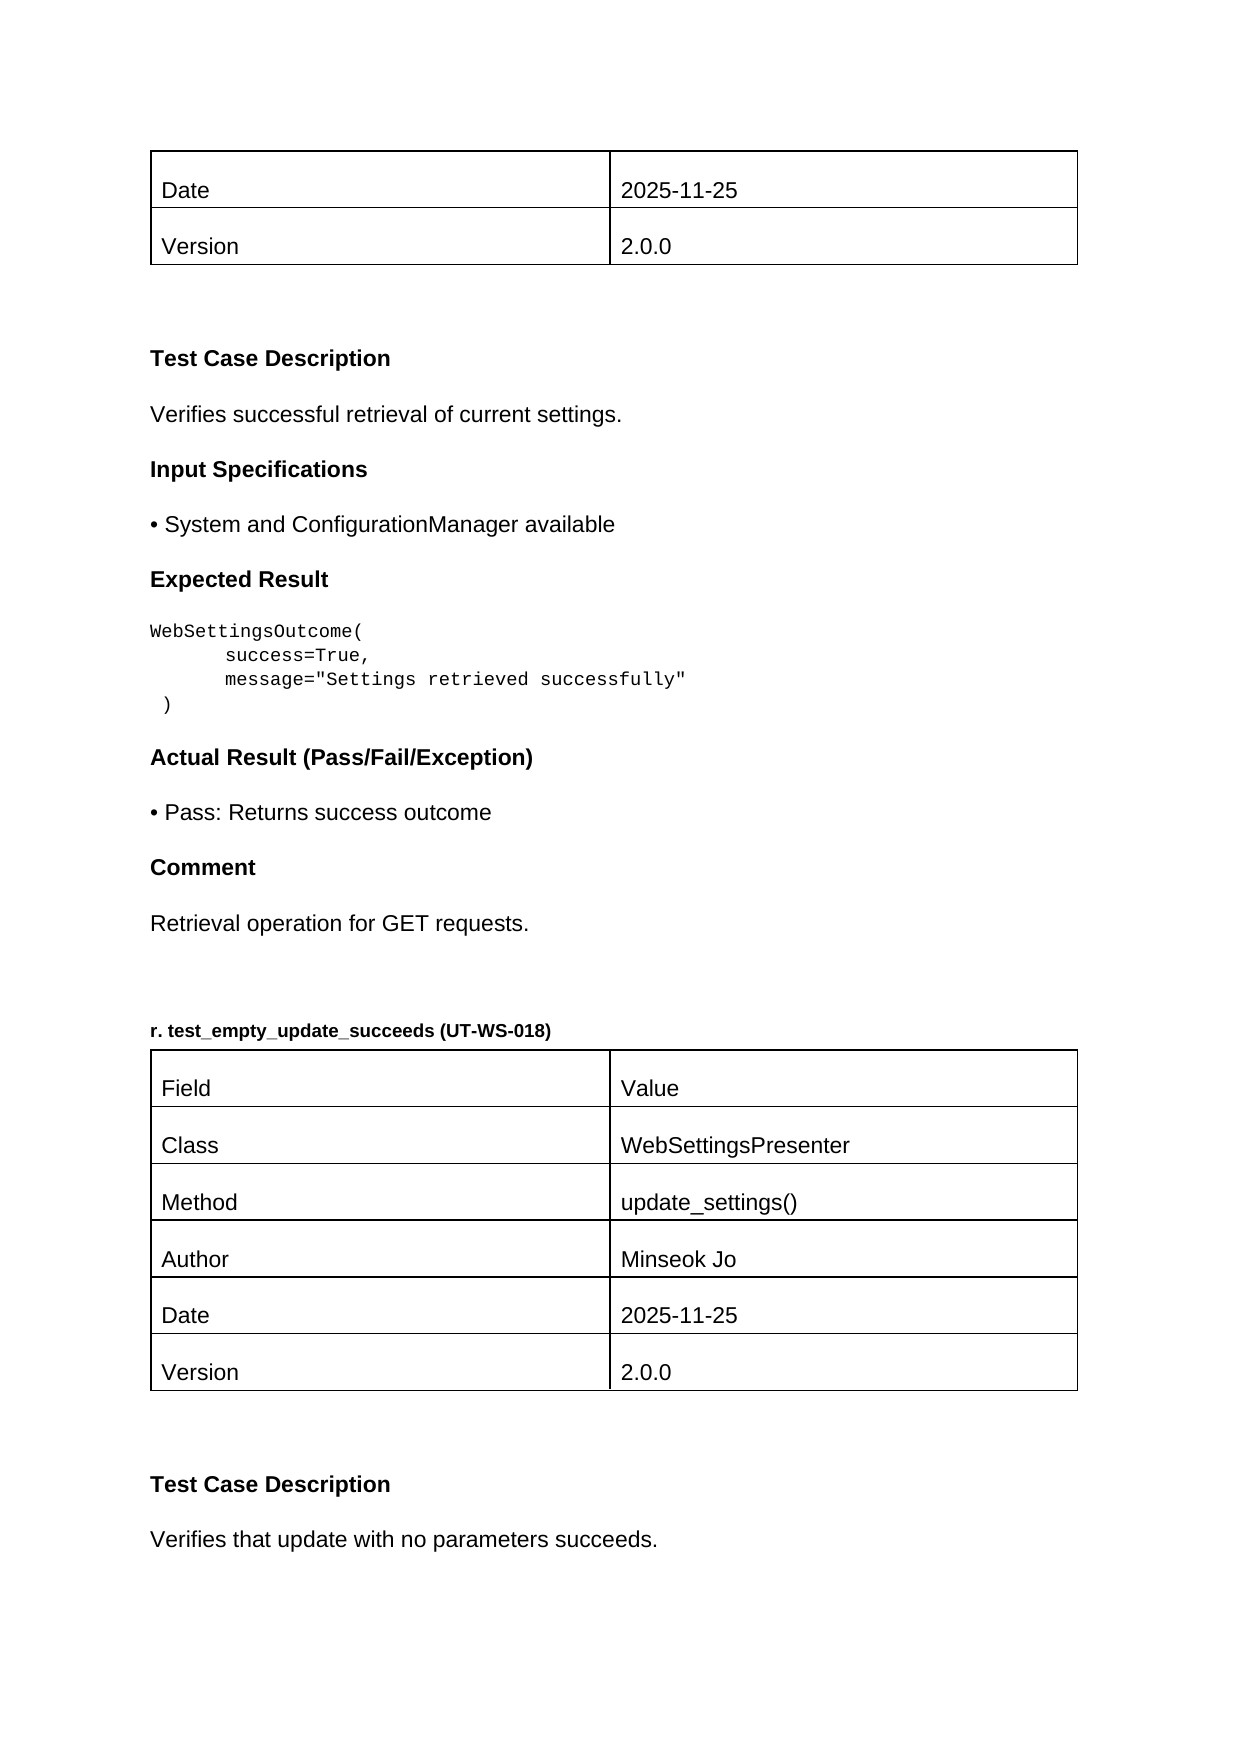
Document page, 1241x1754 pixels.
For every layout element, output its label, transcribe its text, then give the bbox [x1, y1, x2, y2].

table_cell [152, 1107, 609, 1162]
text Input Specifications [150, 456, 1090, 482]
text Test Case Description [150, 345, 1090, 372]
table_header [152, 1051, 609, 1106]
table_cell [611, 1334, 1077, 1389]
text Actual Result (Pass/Fail/Exception) [150, 744, 1090, 770]
text Verifies successful retrieval of current settings. [150, 401, 1090, 427]
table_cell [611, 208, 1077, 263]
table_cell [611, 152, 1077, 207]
text Expected Result [150, 566, 1090, 592]
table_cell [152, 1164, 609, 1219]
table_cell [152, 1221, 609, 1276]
text Comment [150, 854, 1090, 881]
subtitle r. test_empty_update_succeeds (UT-WS-018) [150, 1020, 1090, 1041]
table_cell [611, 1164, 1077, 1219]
text Retrieval operation for GET requests. [150, 909, 1090, 936]
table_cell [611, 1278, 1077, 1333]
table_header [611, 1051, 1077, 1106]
text • System and ConfigurationManager available [150, 511, 1090, 537]
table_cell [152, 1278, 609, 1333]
text • Pass: Returns success outcome [150, 799, 1090, 825]
text WebSettingsOutcome( success=True, message="Settings retrieved successfully" ) [150, 621, 1090, 716]
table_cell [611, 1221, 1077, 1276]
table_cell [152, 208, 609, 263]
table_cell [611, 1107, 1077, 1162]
text Verifies that update with no parameters succeeds. [150, 1526, 1090, 1553]
text Test Case Description [150, 1471, 1090, 1498]
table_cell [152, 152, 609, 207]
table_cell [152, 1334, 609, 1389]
